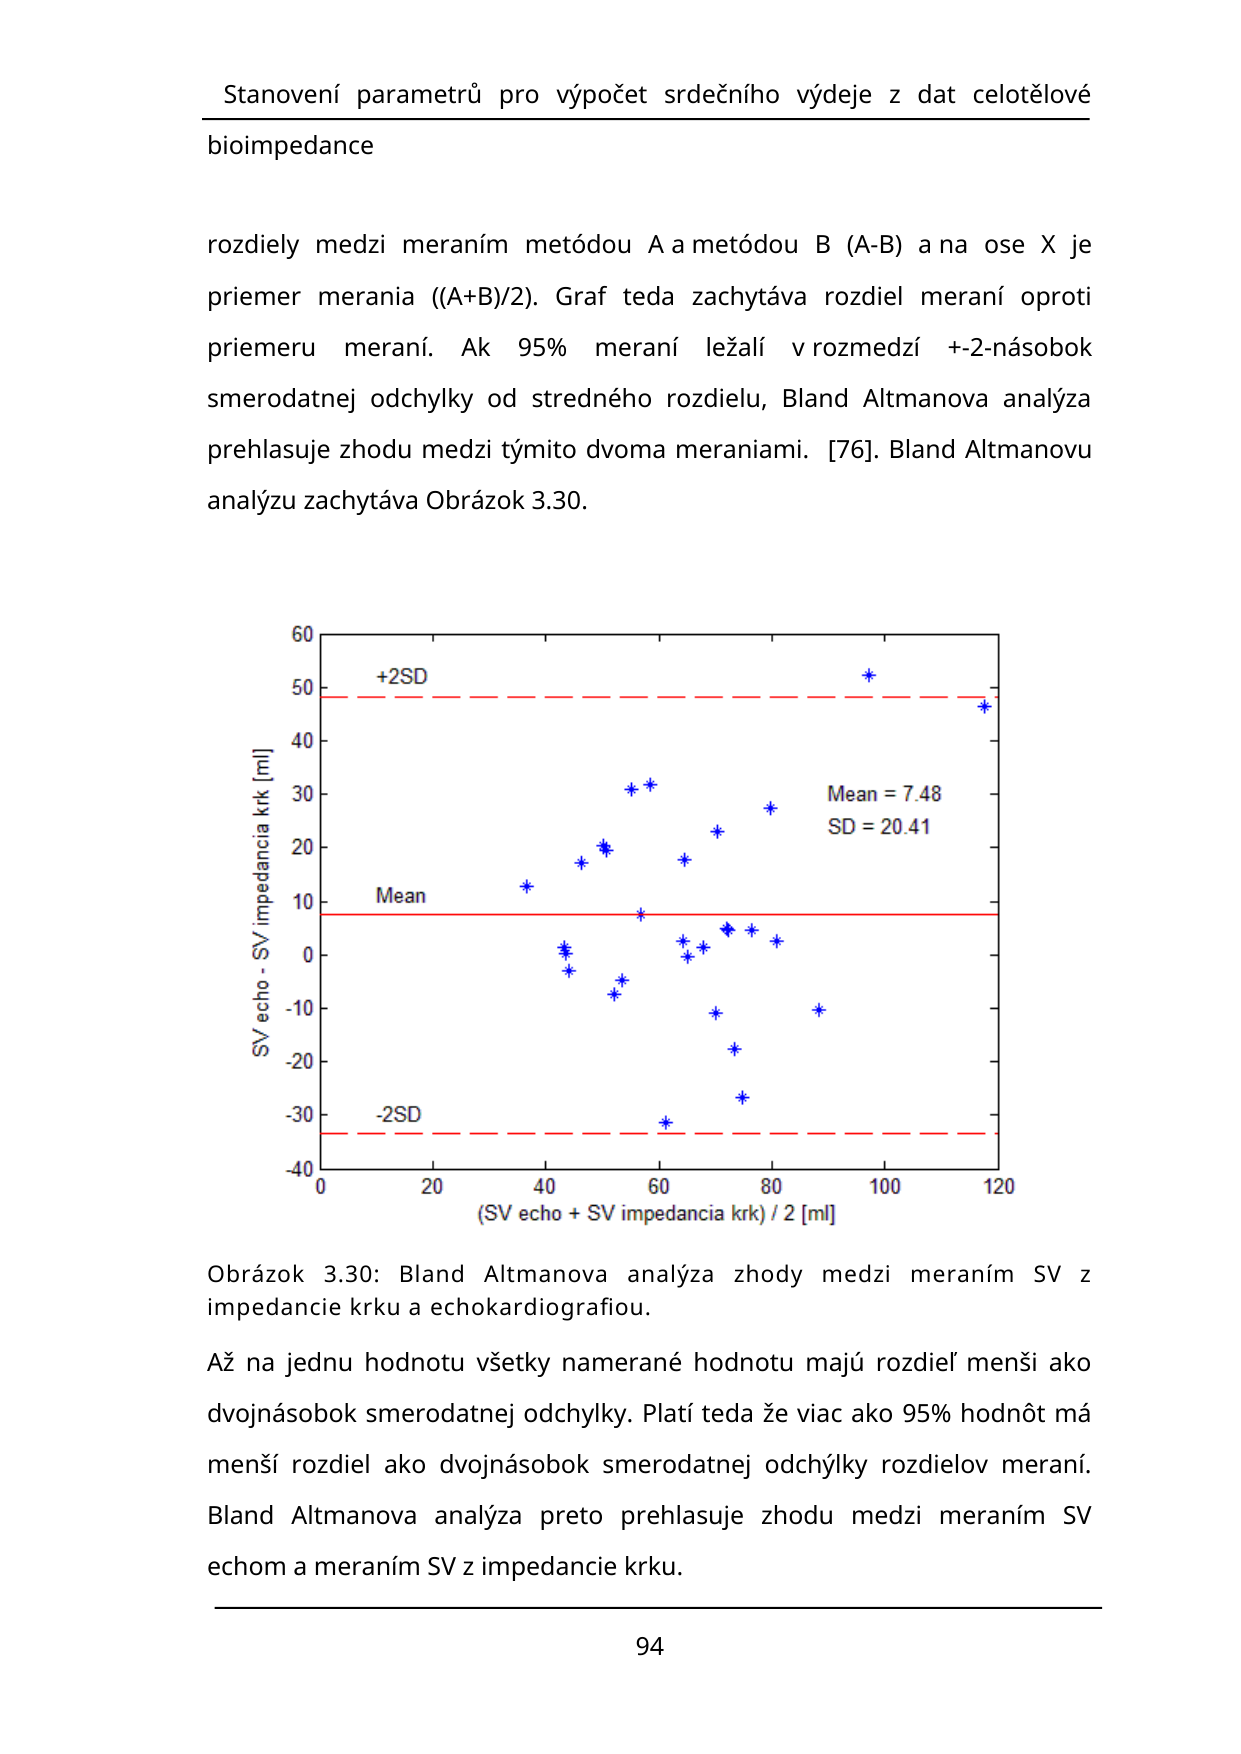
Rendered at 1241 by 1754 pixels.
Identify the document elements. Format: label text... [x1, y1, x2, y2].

text Až na jednu hodnotu všetky namerané hodnotu majú rozdieľ menši ako dvojnásobok smerodatnej odchylky. Platí teda že viac ako 95% hodnôt má menší rozdiel ako dvojnásobok smerodatnej odchýlky rozdielov meraní. Bland Altmanova analýza preto prehlasuje zhodu medzi meraním SV echom a meraním SV z impedancie krku. [207, 1344, 1092, 1582]
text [207, 227, 1092, 516]
picture [206, 584, 1081, 1241]
